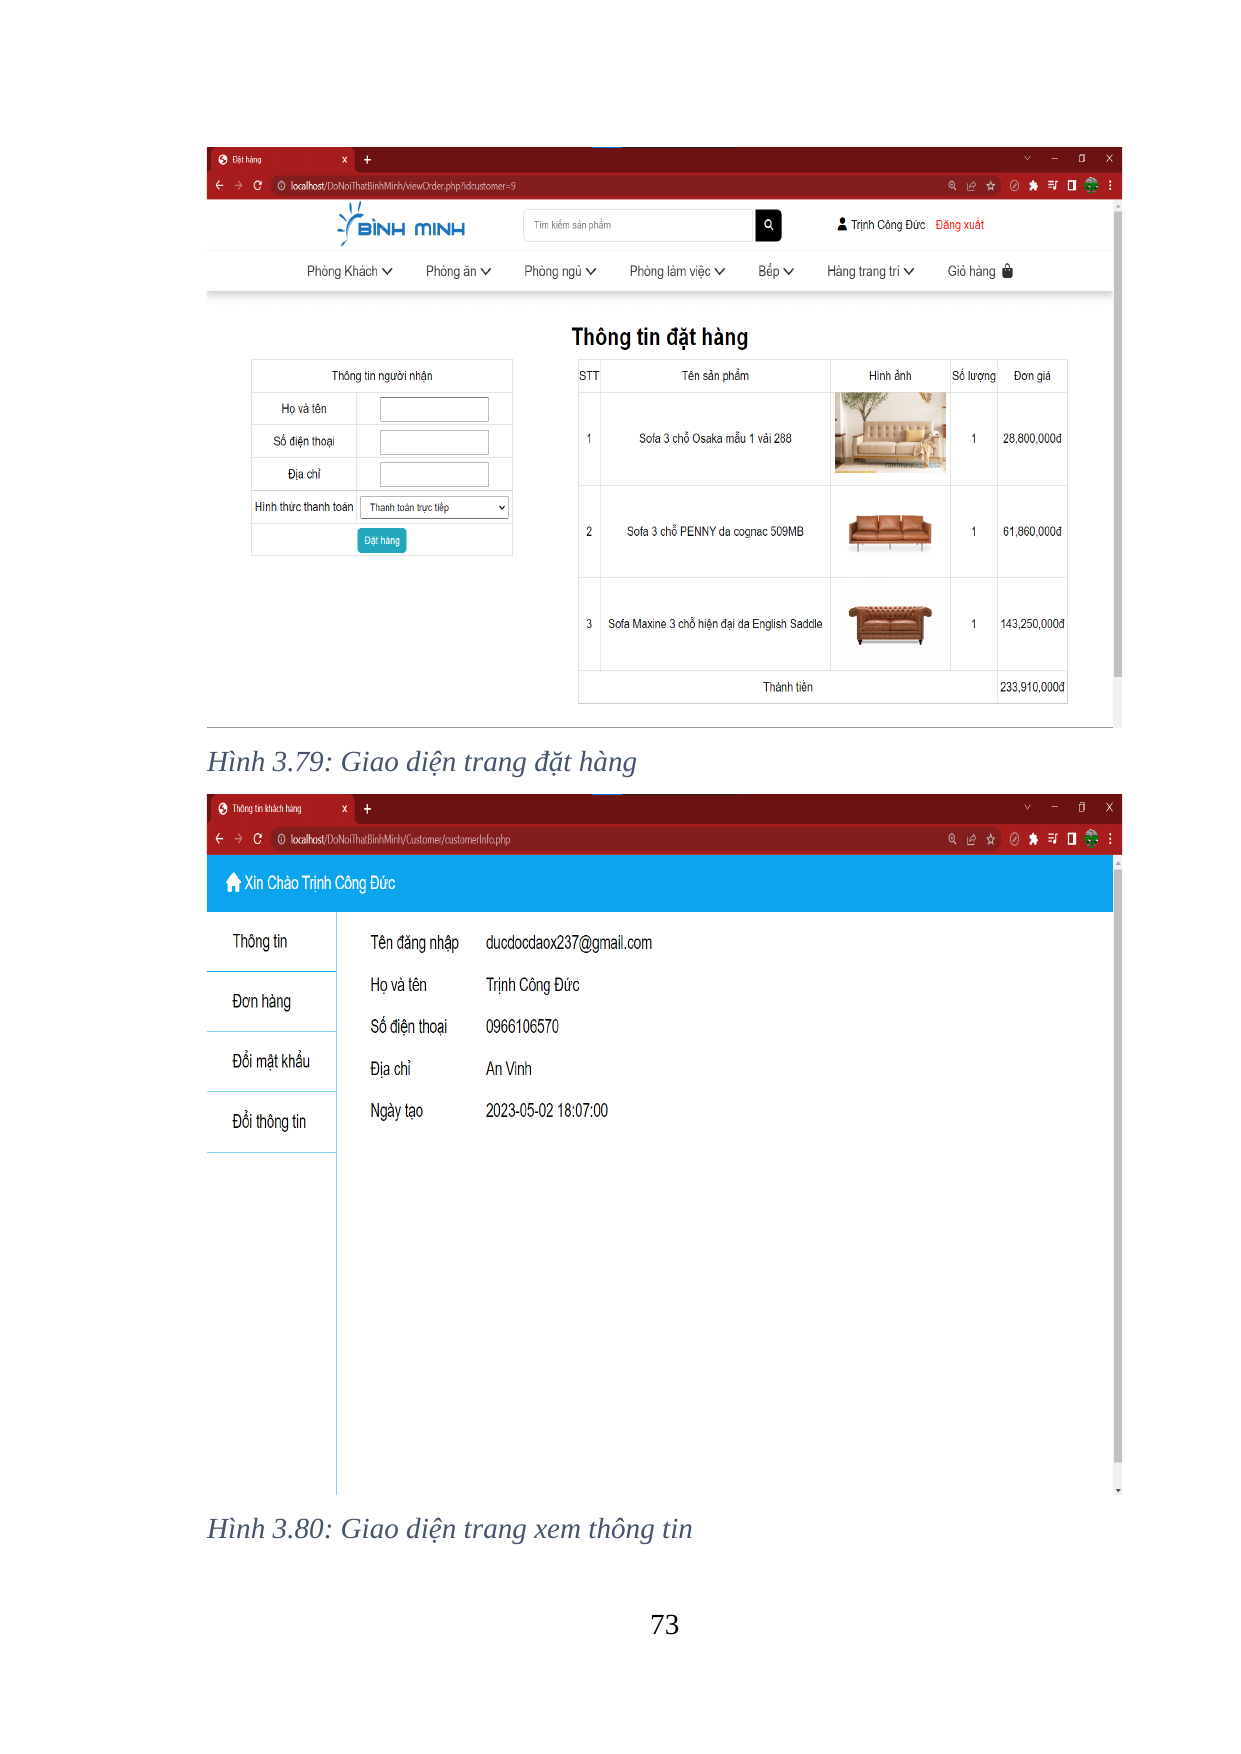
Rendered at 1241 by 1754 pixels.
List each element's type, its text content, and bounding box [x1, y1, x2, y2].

picture [206, 794, 1123, 1495]
picture [206, 147, 1123, 728]
picture [227, 874, 240, 891]
